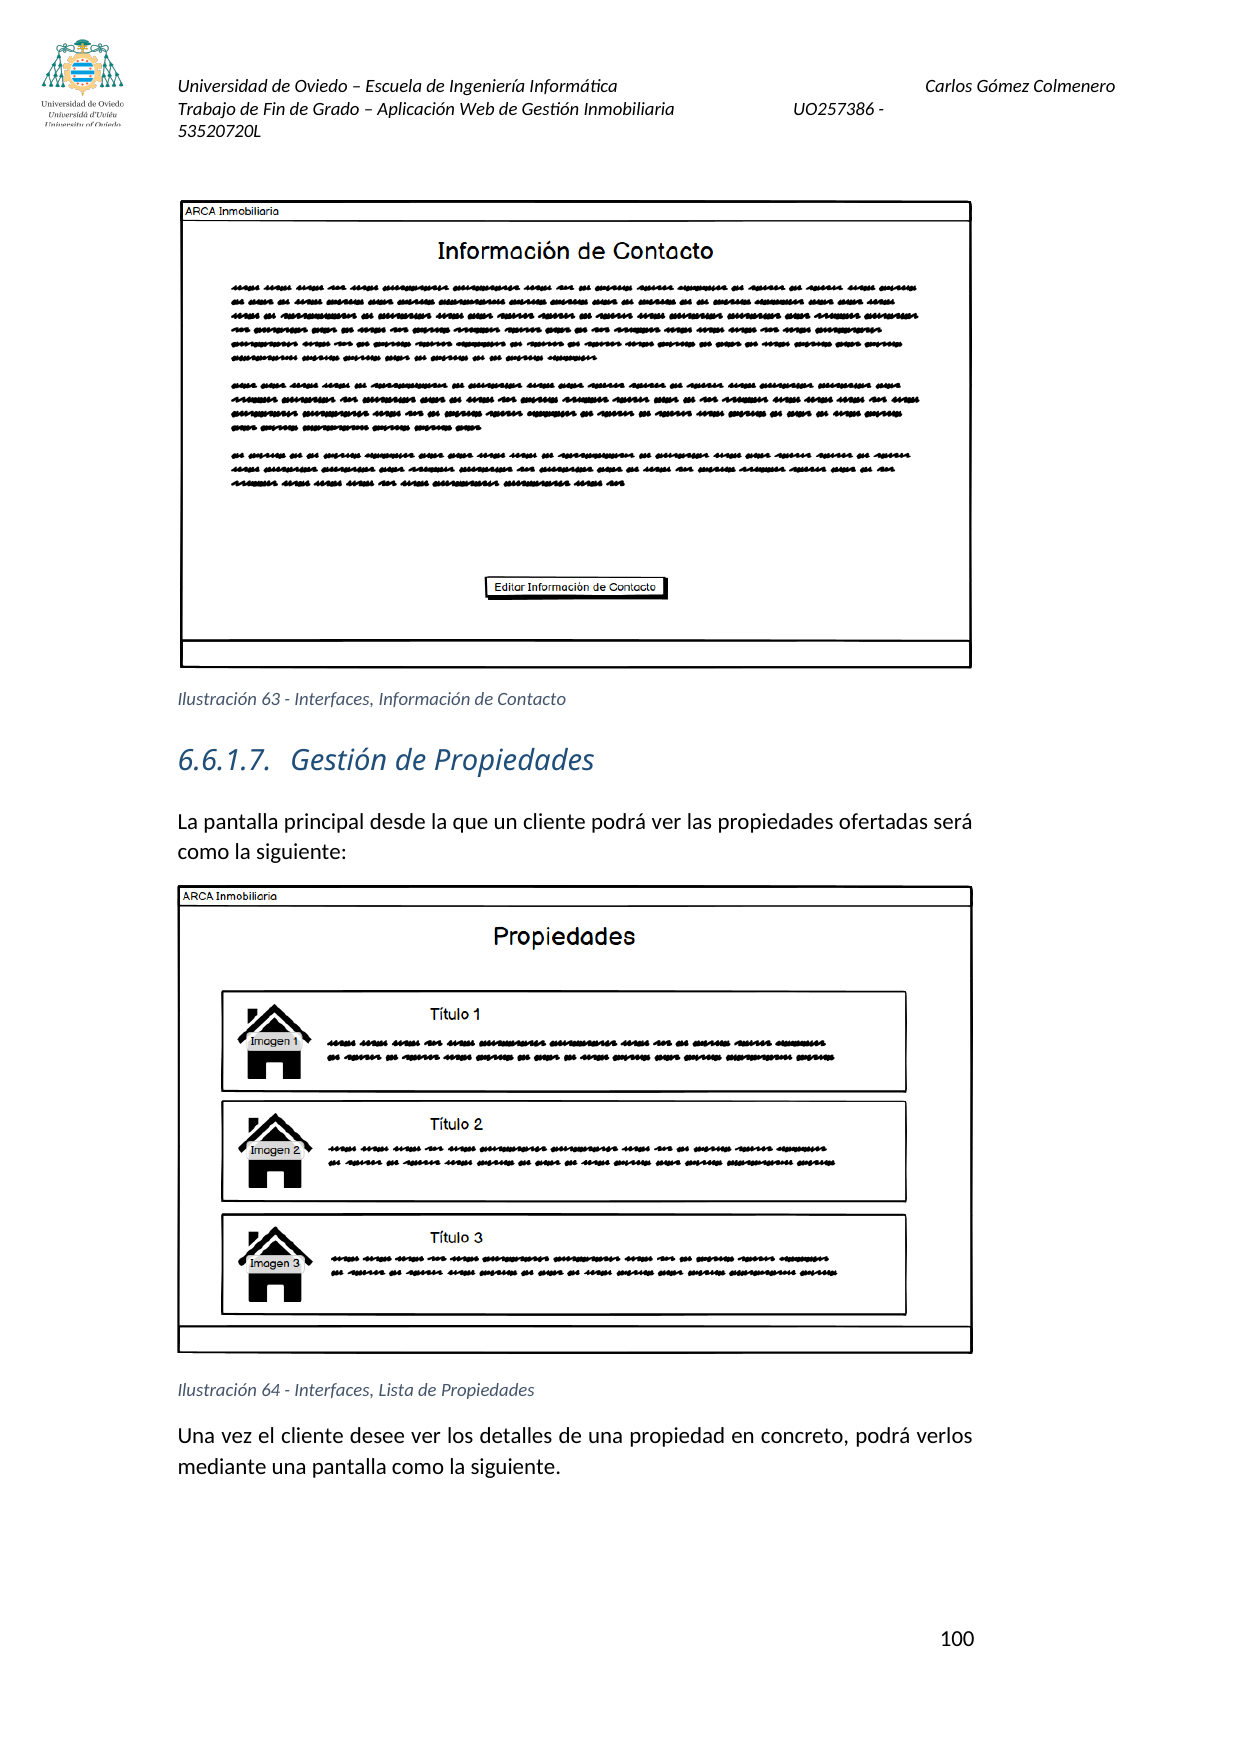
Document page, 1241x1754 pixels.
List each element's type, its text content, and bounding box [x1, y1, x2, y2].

text La pantalla principal desde la que un cliente podrá ver las propiedades ofertadas será como la siguiente: [177, 807, 974, 865]
picture [177, 198, 975, 669]
picture [36, 38, 124, 126]
picture [177, 883, 975, 1359]
text Ilustración 64 - Interfaces, Lista de Propiedades [177, 1378, 974, 1401]
text Ilustración 63 - Interfaces, Información de Contacto [177, 687, 974, 710]
subtitle Gestión de Propiedades [177, 739, 974, 779]
text Una vez el cliente desee ver los detalles de una propiedad en concreto, podrá verlos mediante una pantalla como la siguiente. [177, 1422, 974, 1480]
